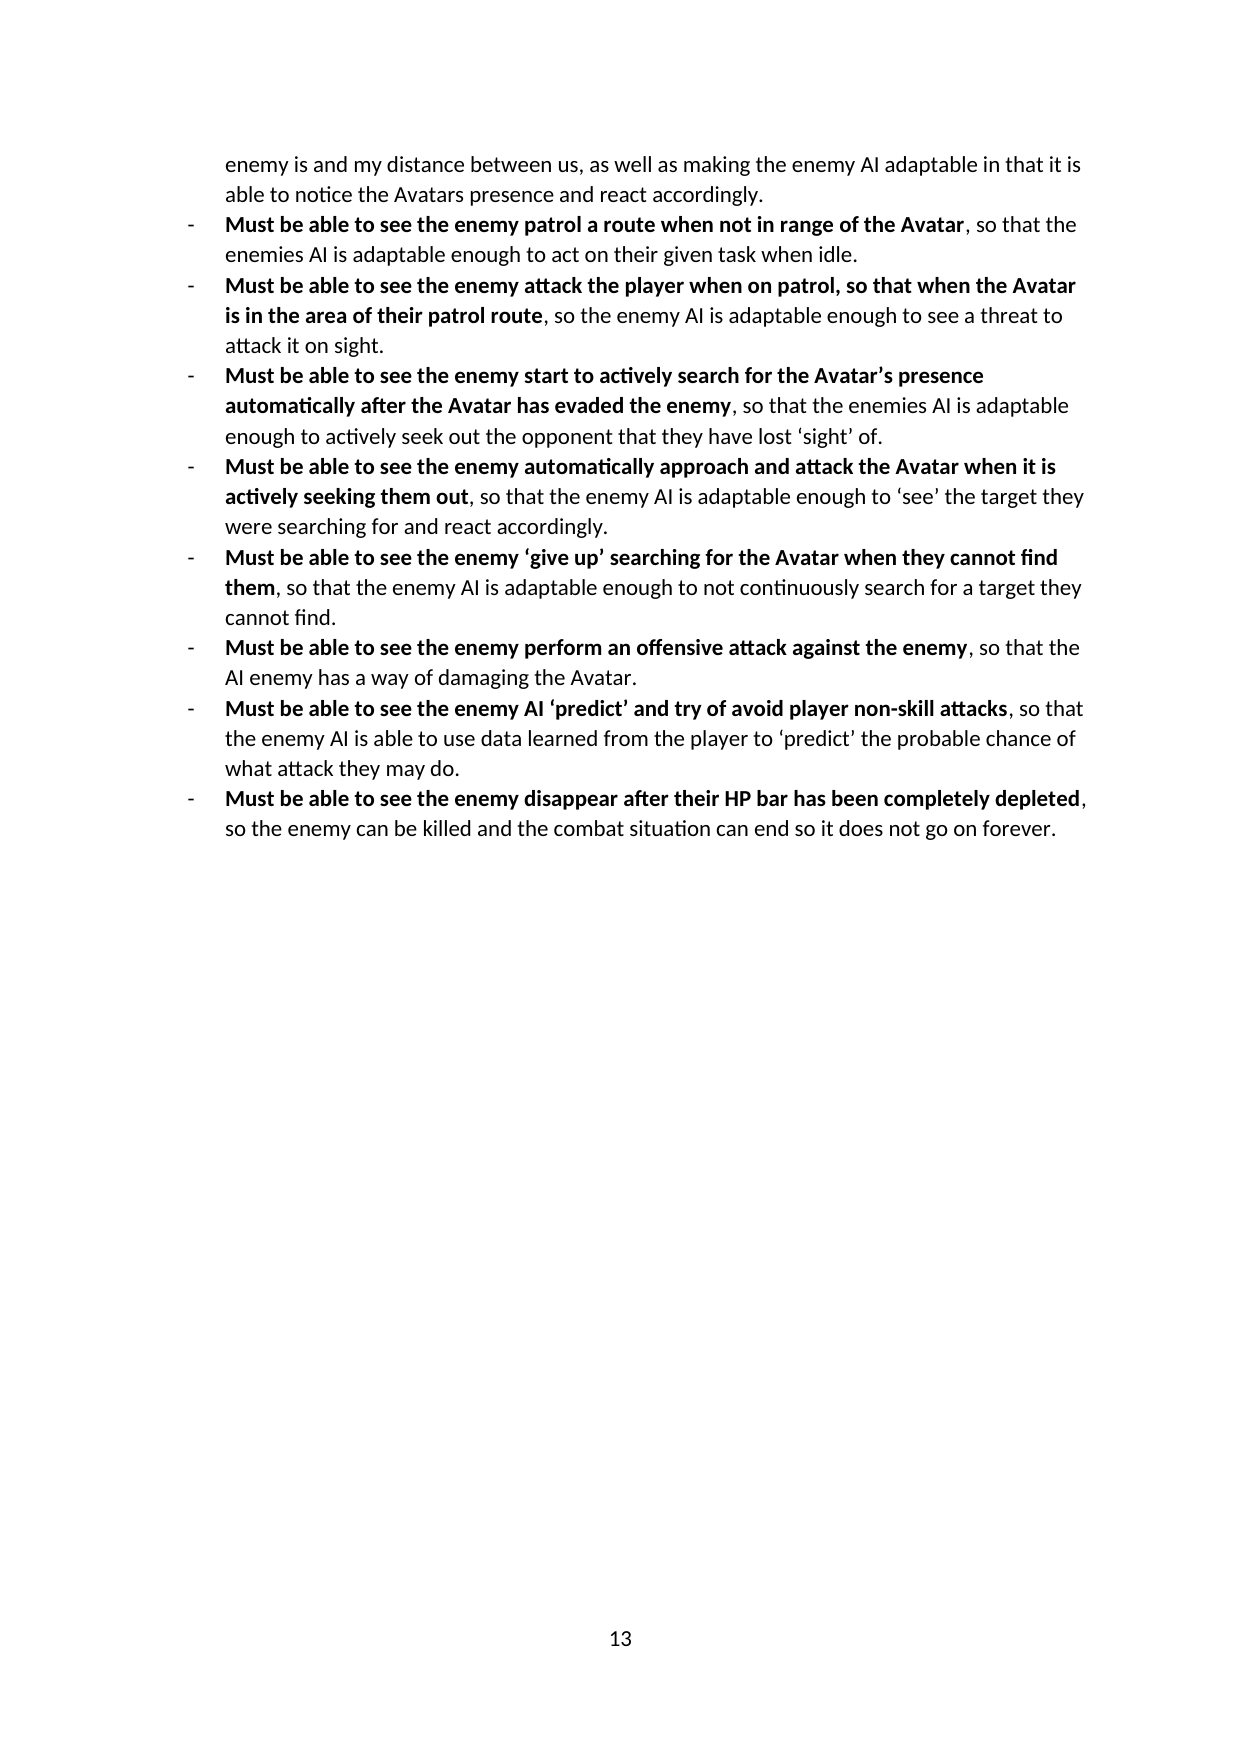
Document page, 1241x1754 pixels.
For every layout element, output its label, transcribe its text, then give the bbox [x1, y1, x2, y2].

list Must be able to see the enemy automatically approach and attack the Avatar when it is actively seeking them out, so that the enemy AI is adaptable enough to ‘see’ the target they were searching for and react accordingly. [187, 452, 1090, 541]
list Must be able to see the enemy disappear after their HP bar has been completely depleted, so the enemy can be killed and the combat situation can end so it does not go on forever. [187, 784, 1090, 843]
list Must be able to see the enemy perform an offensive attack against the enemy, so that the AI enemy has a way of damaging the Avatar. [187, 633, 1090, 692]
list Must be able to see the enemy ‘give up’ searching for the Avatar when they cannot find them, so that the enemy AI is adaptable enough to not continuously search for a target they cannot find. [187, 543, 1090, 631]
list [187, 150, 1090, 208]
list Must be able to see the enemy start to actively search for the Avatar’s presence automatically after the Avatar has evaded the enemy, so that the enemies AI is adaptable enough to actively seek out the opponent that they have lost ‘sight’ of. [187, 361, 1090, 450]
list Must be able to see the enemy AI ‘predict’ and try of avoid player non-skill attacks, so that the enemy AI is able to use data learned from the player to ‘predict’ the probable chance of what attack they may do. [187, 694, 1090, 782]
list Must be able to see the enemy patrol a route when not in range of the Avatar, so that the enemies AI is adaptable enough to act on their given task when idle. [187, 210, 1090, 269]
list Must be able to see the enemy attack the player when on patrol, so that when the Avatar is in the area of their patrol route, so the enemy AI is adaptable enough to see a threat to attack it on sight. [187, 271, 1090, 359]
